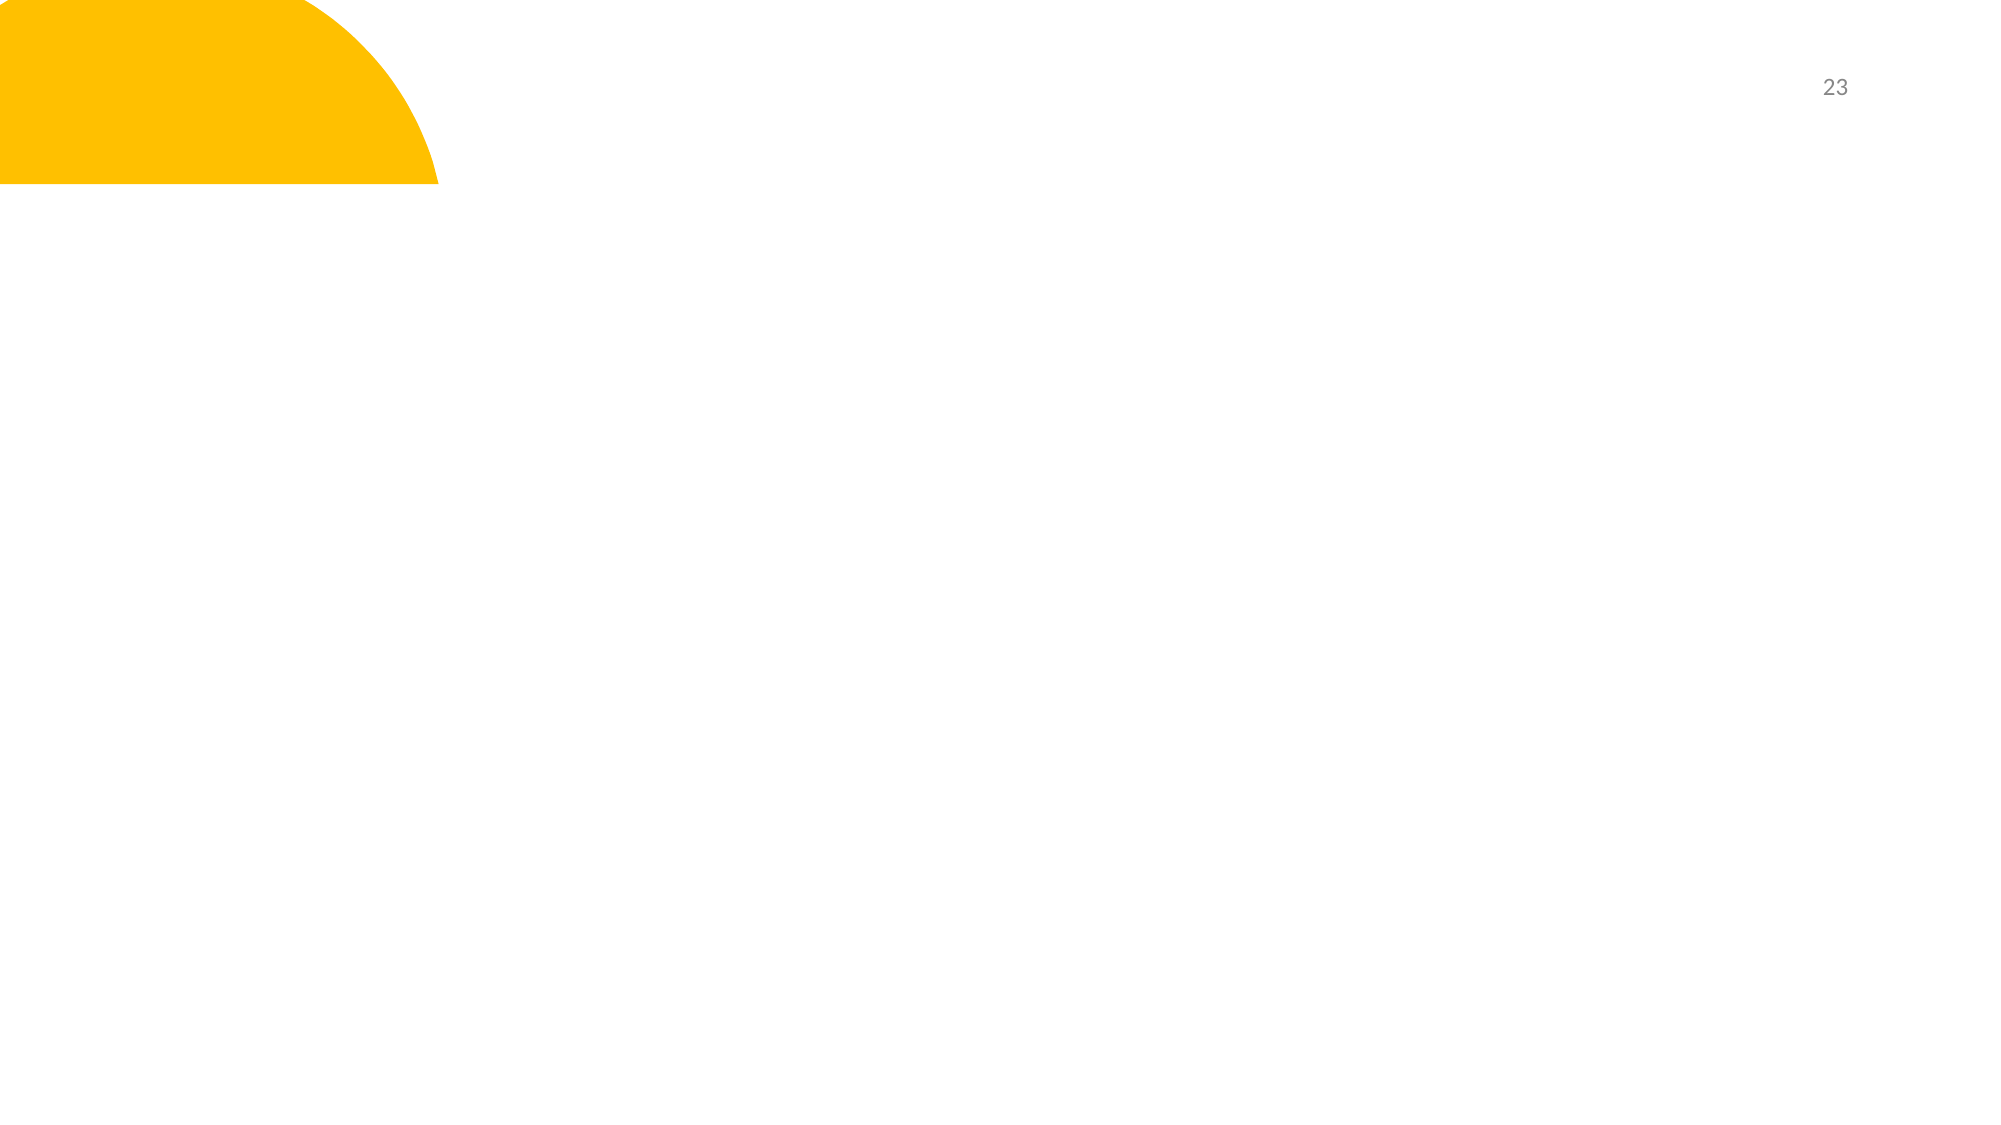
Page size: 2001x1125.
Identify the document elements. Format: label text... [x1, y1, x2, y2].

text 23 [386, 71, 1848, 101]
